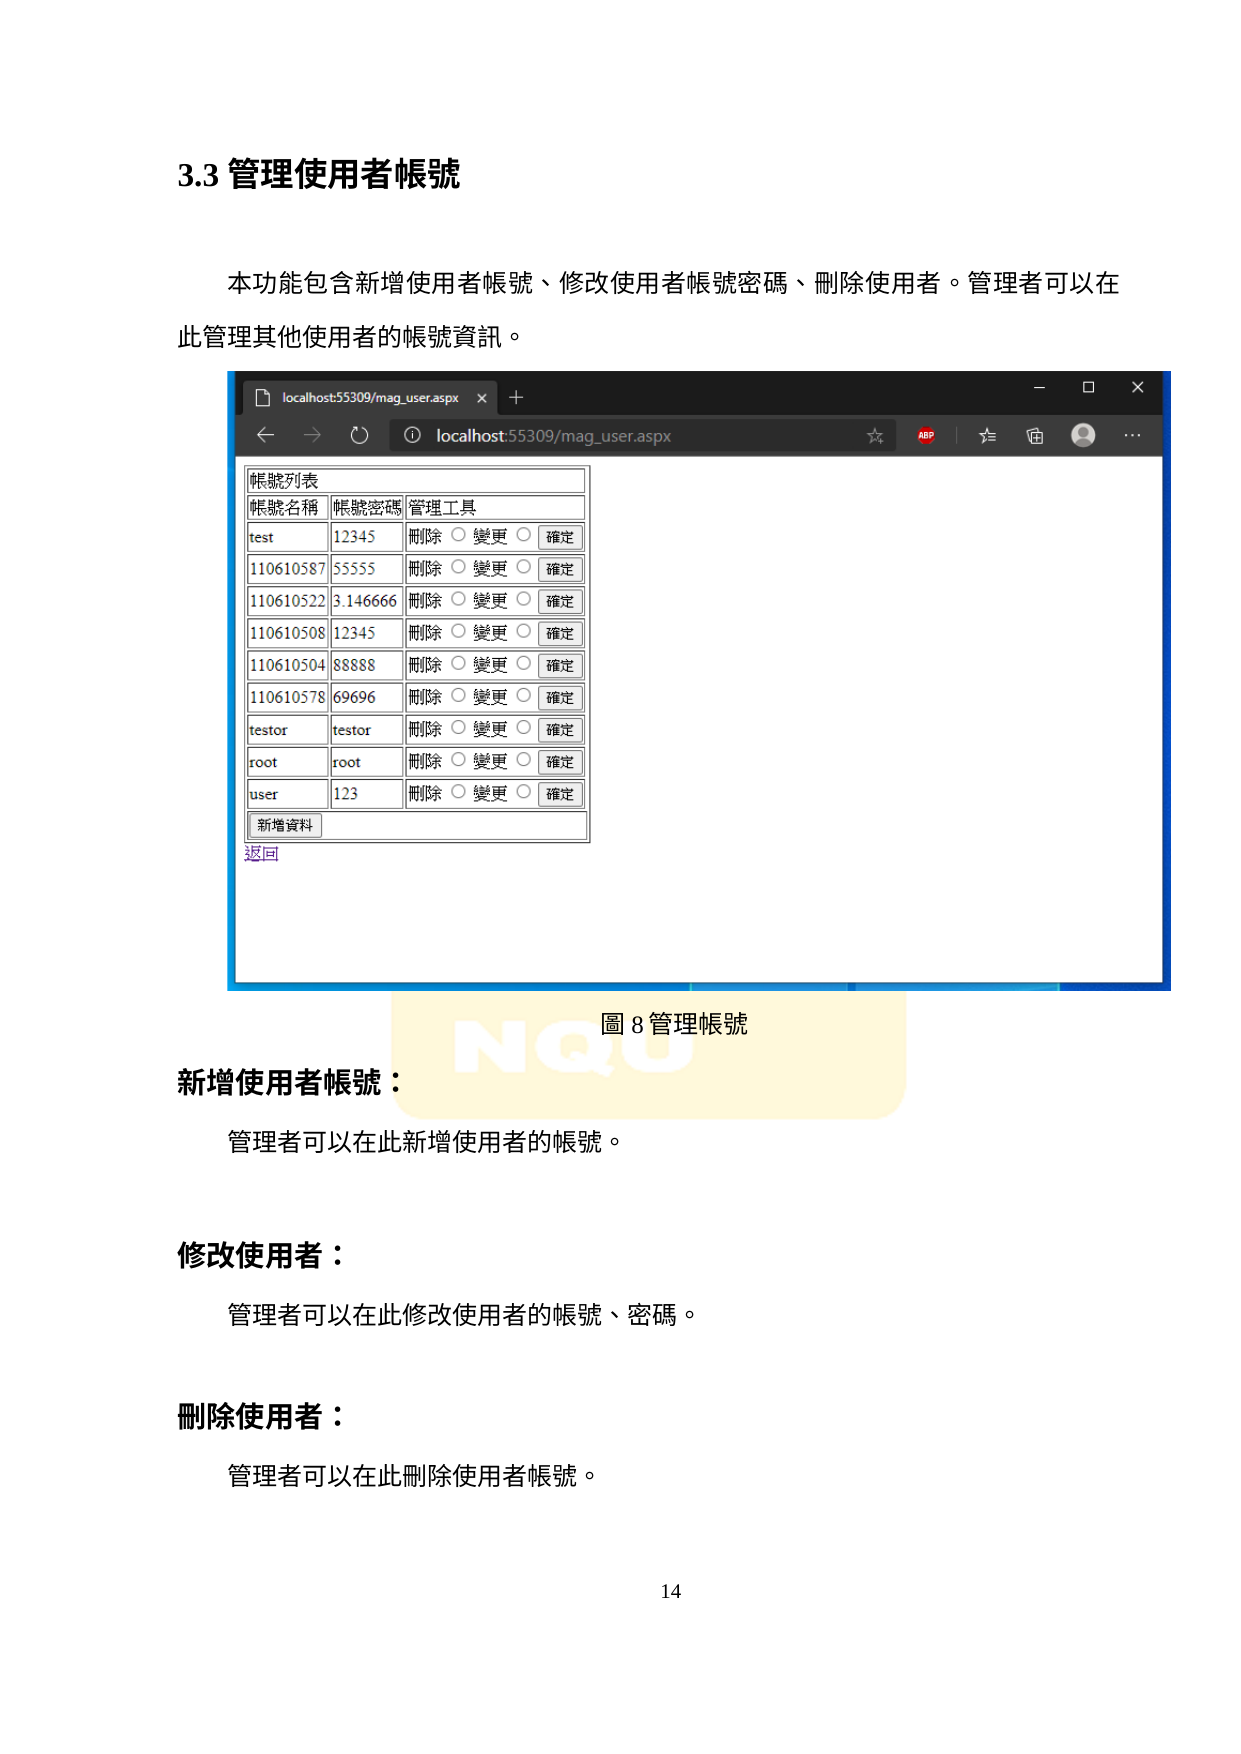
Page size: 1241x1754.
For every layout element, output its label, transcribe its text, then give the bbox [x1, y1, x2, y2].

text 圖 8管理帳號 [177, 1005, 1122, 1041]
subtitle 新增使用者帳號： [177, 1059, 1122, 1102]
text 本功能包含新增使用者帳號、修改使用者帳號密碼、刪除使用者。管理者可以在此管理其他使用者的帳號資訊。 [177, 263, 1122, 354]
text 管理者可以在此修改使用者的帳號、密碼。 [177, 1296, 1122, 1332]
text 修改使用者： [177, 1177, 1122, 1275]
subtitle 刪除使用者： [177, 1393, 1122, 1436]
subtitle 3.3 管理使用者帳號 [177, 148, 1122, 196]
text 管理者可以在此刪除使用者帳號。 [177, 1457, 1122, 1493]
text 管理者可以在此新增使用者的帳號。 [177, 1123, 1122, 1159]
picture [227, 371, 1171, 991]
